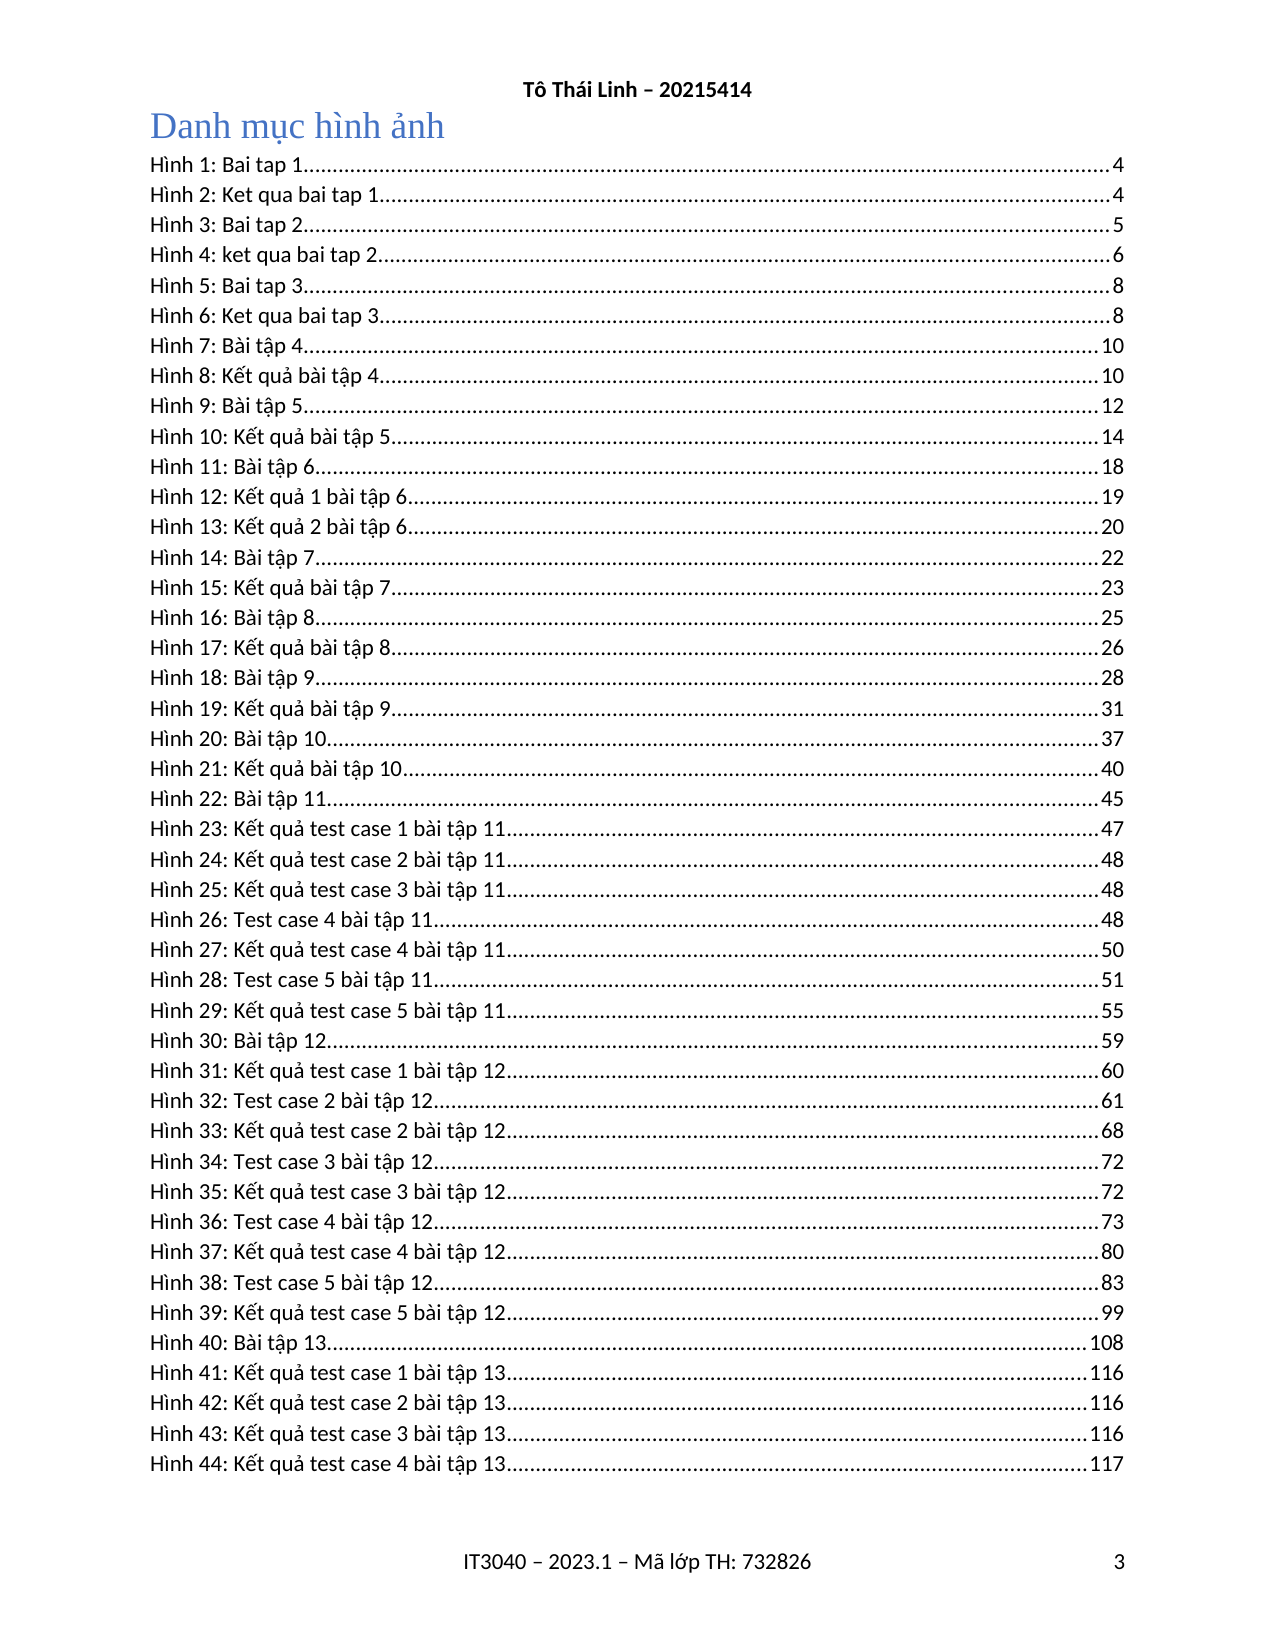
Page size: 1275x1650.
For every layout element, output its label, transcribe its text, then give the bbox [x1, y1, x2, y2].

text Hình 34: Test case 3 bài tập 12 72 [150, 1147, 1125, 1175]
text Hình 42: Kết quả test case 2 bài tập 13 116 [150, 1388, 1125, 1417]
text Hình 35: Kết quả test case 3 bài tập 12 72 [150, 1177, 1125, 1205]
text Hình 40: Bài tập 13 108 [150, 1328, 1125, 1356]
text Hình 38: Test case 5 bài tập 12 83 [150, 1268, 1125, 1296]
text Hình 21: Kết quả bài tập 10 40 [150, 754, 1125, 782]
text Hình 25: Kết quả test case 3 bài tập 11 48 [150, 875, 1125, 903]
text Hình 2: Ket qua bai tap 1 4 [150, 180, 1125, 208]
text Hình 33: Kết quả test case 2 bài tập 12 68 [150, 1117, 1125, 1145]
text Hình 19: Kết quả bài tập 9 31 [150, 694, 1125, 722]
text Hình 26: Test case 4 bài tập 11 48 [150, 905, 1125, 933]
text Hình 44: Kết quả test case 4 bài tập 13 117 [150, 1449, 1125, 1477]
text Hình 7: Bài tập 4 10 [150, 331, 1125, 359]
text Hình 24: Kết quả test case 2 bài tập 11 48 [150, 845, 1125, 873]
text Hình 36: Test case 4 bài tập 12 73 [150, 1207, 1125, 1235]
text Hình 23: Kết quả test case 1 bài tập 11 47 [150, 814, 1125, 843]
text Hình 14: Bài tập 7 22 [150, 543, 1125, 571]
text Hình 1: Bai tap 1 4 [150, 150, 1125, 178]
text Hình 27: Kết quả test case 4 bài tập 11 50 [150, 935, 1125, 963]
text Hình 11: Bài tập 6 18 [150, 452, 1125, 480]
text Hình 18: Bài tập 9 28 [150, 663, 1125, 692]
text Hình 13: Kết quả 2 bài tập 6 20 [150, 512, 1125, 541]
text Hình 3: Bai tap 2 5 [150, 210, 1125, 238]
text Danh mục hình ảnh [150, 103, 1125, 147]
text Hình 12: Kết quả 1 bài tập 6 19 [150, 482, 1125, 510]
text Hình 20: Bài tập 10 37 [150, 724, 1125, 752]
text Hình 9: Bài tập 5 12 [150, 392, 1125, 420]
text Hình 31: Kết quả test case 1 bài tập 12 60 [150, 1056, 1125, 1084]
text Hình 16: Bài tập 8 25 [150, 603, 1125, 631]
text Hình 17: Kết quả bài tập 8 26 [150, 633, 1125, 661]
text Hình 32: Test case 2 bài tập 12 61 [150, 1086, 1125, 1114]
text Hình 10: Kết quả bài tập 5 14 [150, 422, 1125, 450]
text Hình 5: Bai tap 3 8 [150, 271, 1125, 299]
text Hình 4: ket qua bai tap 2 6 [150, 241, 1125, 269]
text Hình 28: Test case 5 bài tập 11 51 [150, 966, 1125, 994]
text Hình 30: Bài tập 12 59 [150, 1026, 1125, 1054]
text Hình 41: Kết quả test case 1 bài tập 13 116 [150, 1358, 1125, 1386]
text Hình 15: Kết quả bài tập 7 23 [150, 573, 1125, 601]
text Hình 6: Ket qua bai tap 3 8 [150, 301, 1125, 329]
text Hình 22: Bài tập 11 45 [150, 784, 1125, 812]
text Hình 43: Kết quả test case 3 bài tập 13 116 [150, 1419, 1125, 1447]
text Hình 29: Kết quả test case 5 bài tập 11 55 [150, 996, 1125, 1024]
text Hình 39: Kết quả test case 5 bài tập 12 99 [150, 1298, 1125, 1326]
text Hình 8: Kết quả bài tập 4 10 [150, 361, 1125, 389]
text Hình 37: Kết quả test case 4 bài tập 12 80 [150, 1237, 1125, 1266]
